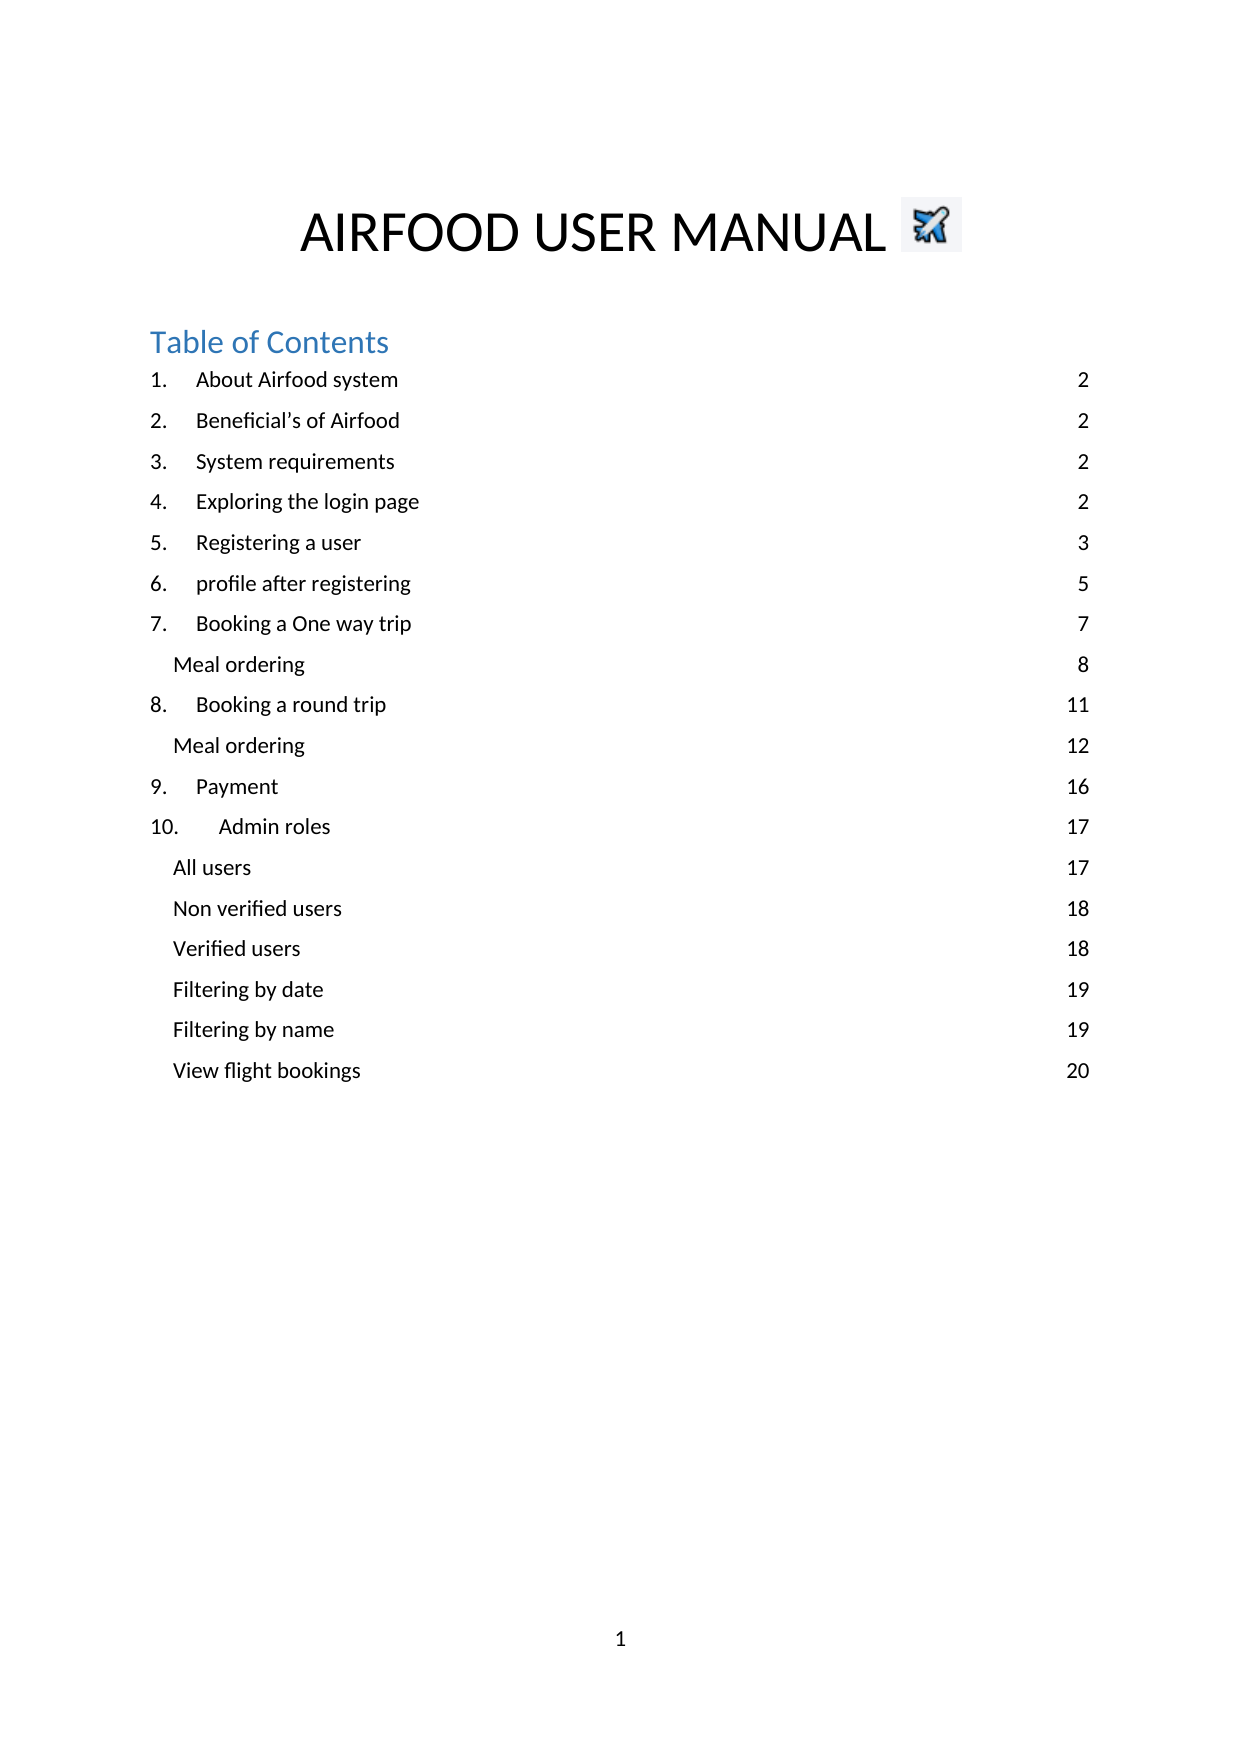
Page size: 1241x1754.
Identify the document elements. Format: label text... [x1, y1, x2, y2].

text Table of Contents [150, 322, 1090, 362]
picture [901, 197, 962, 252]
title AIRFOOD USER MANUAL [225, 195, 1090, 266]
